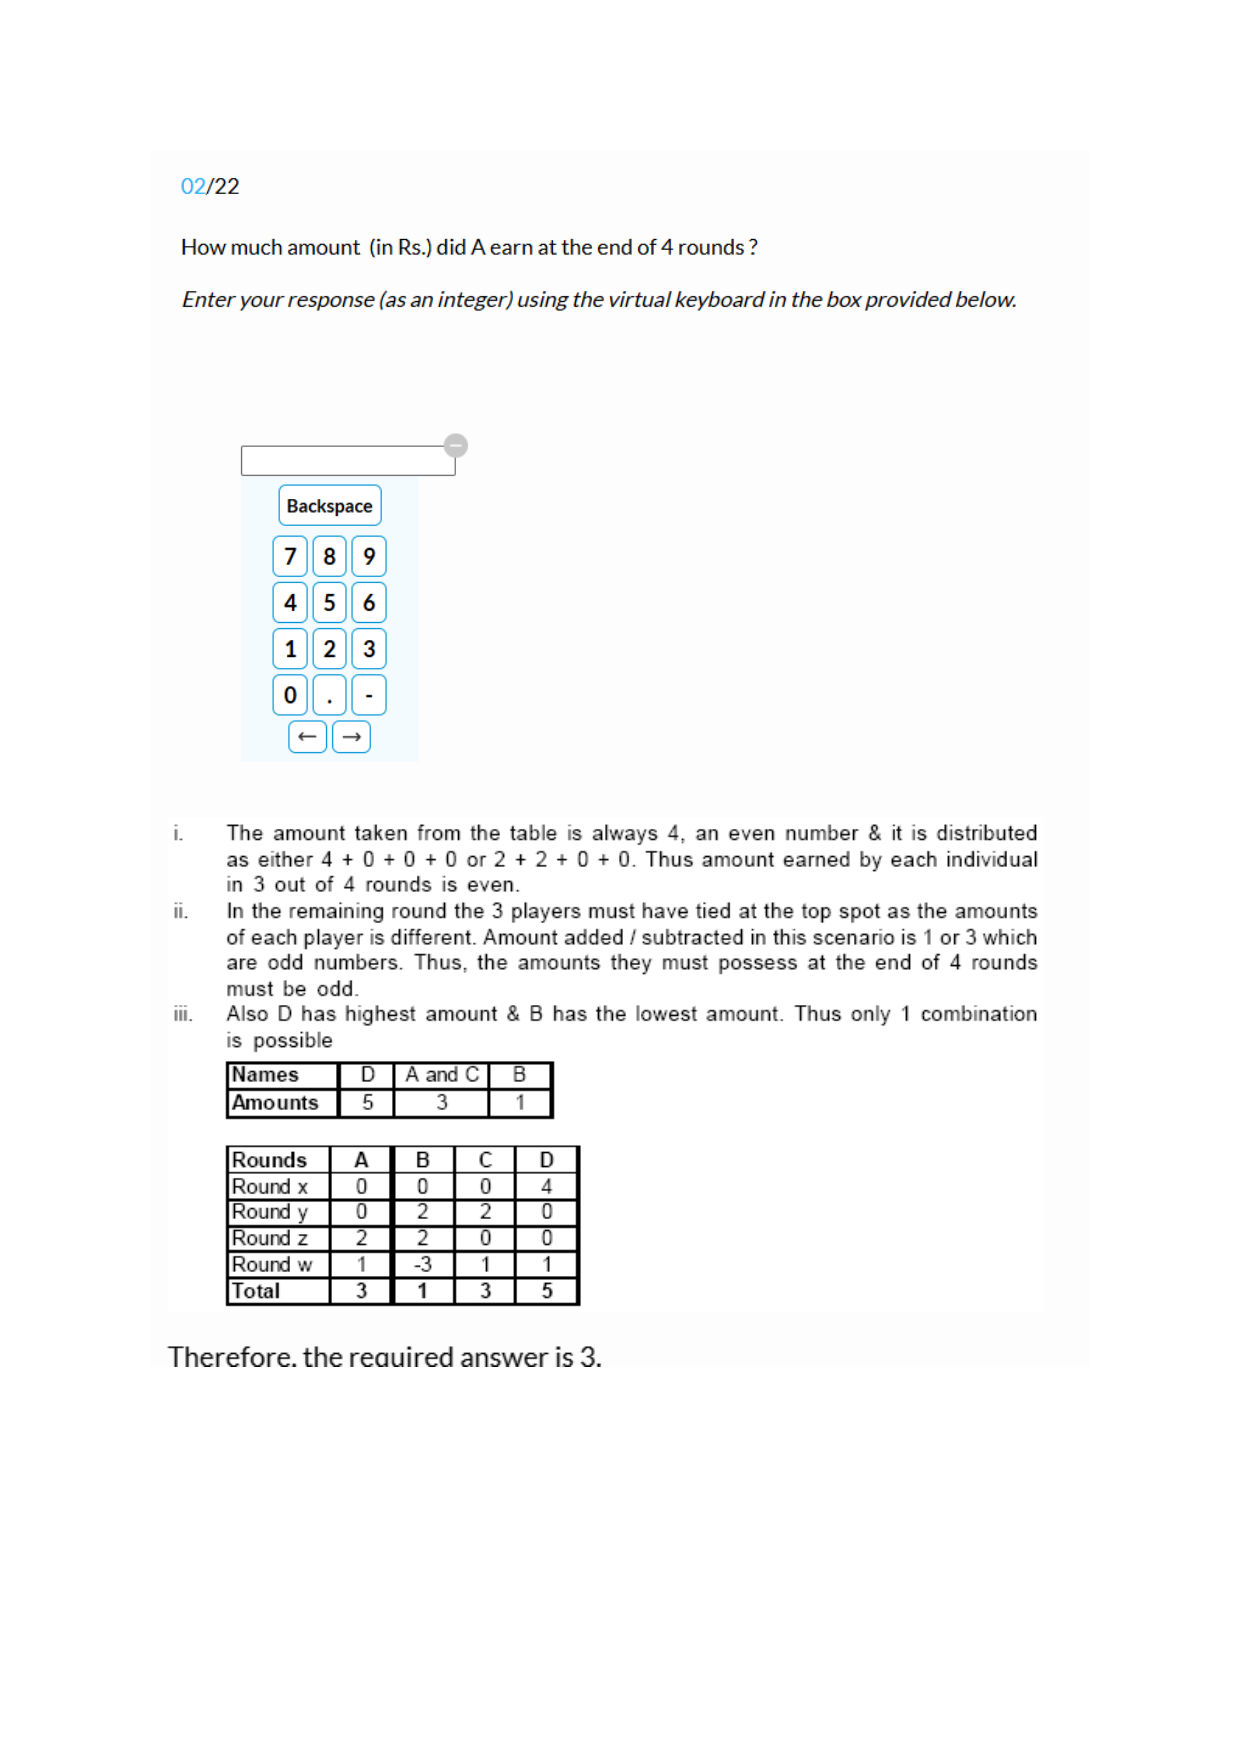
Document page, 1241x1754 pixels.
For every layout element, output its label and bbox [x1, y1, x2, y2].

picture [150, 150, 1091, 774]
picture [150, 775, 1091, 1367]
